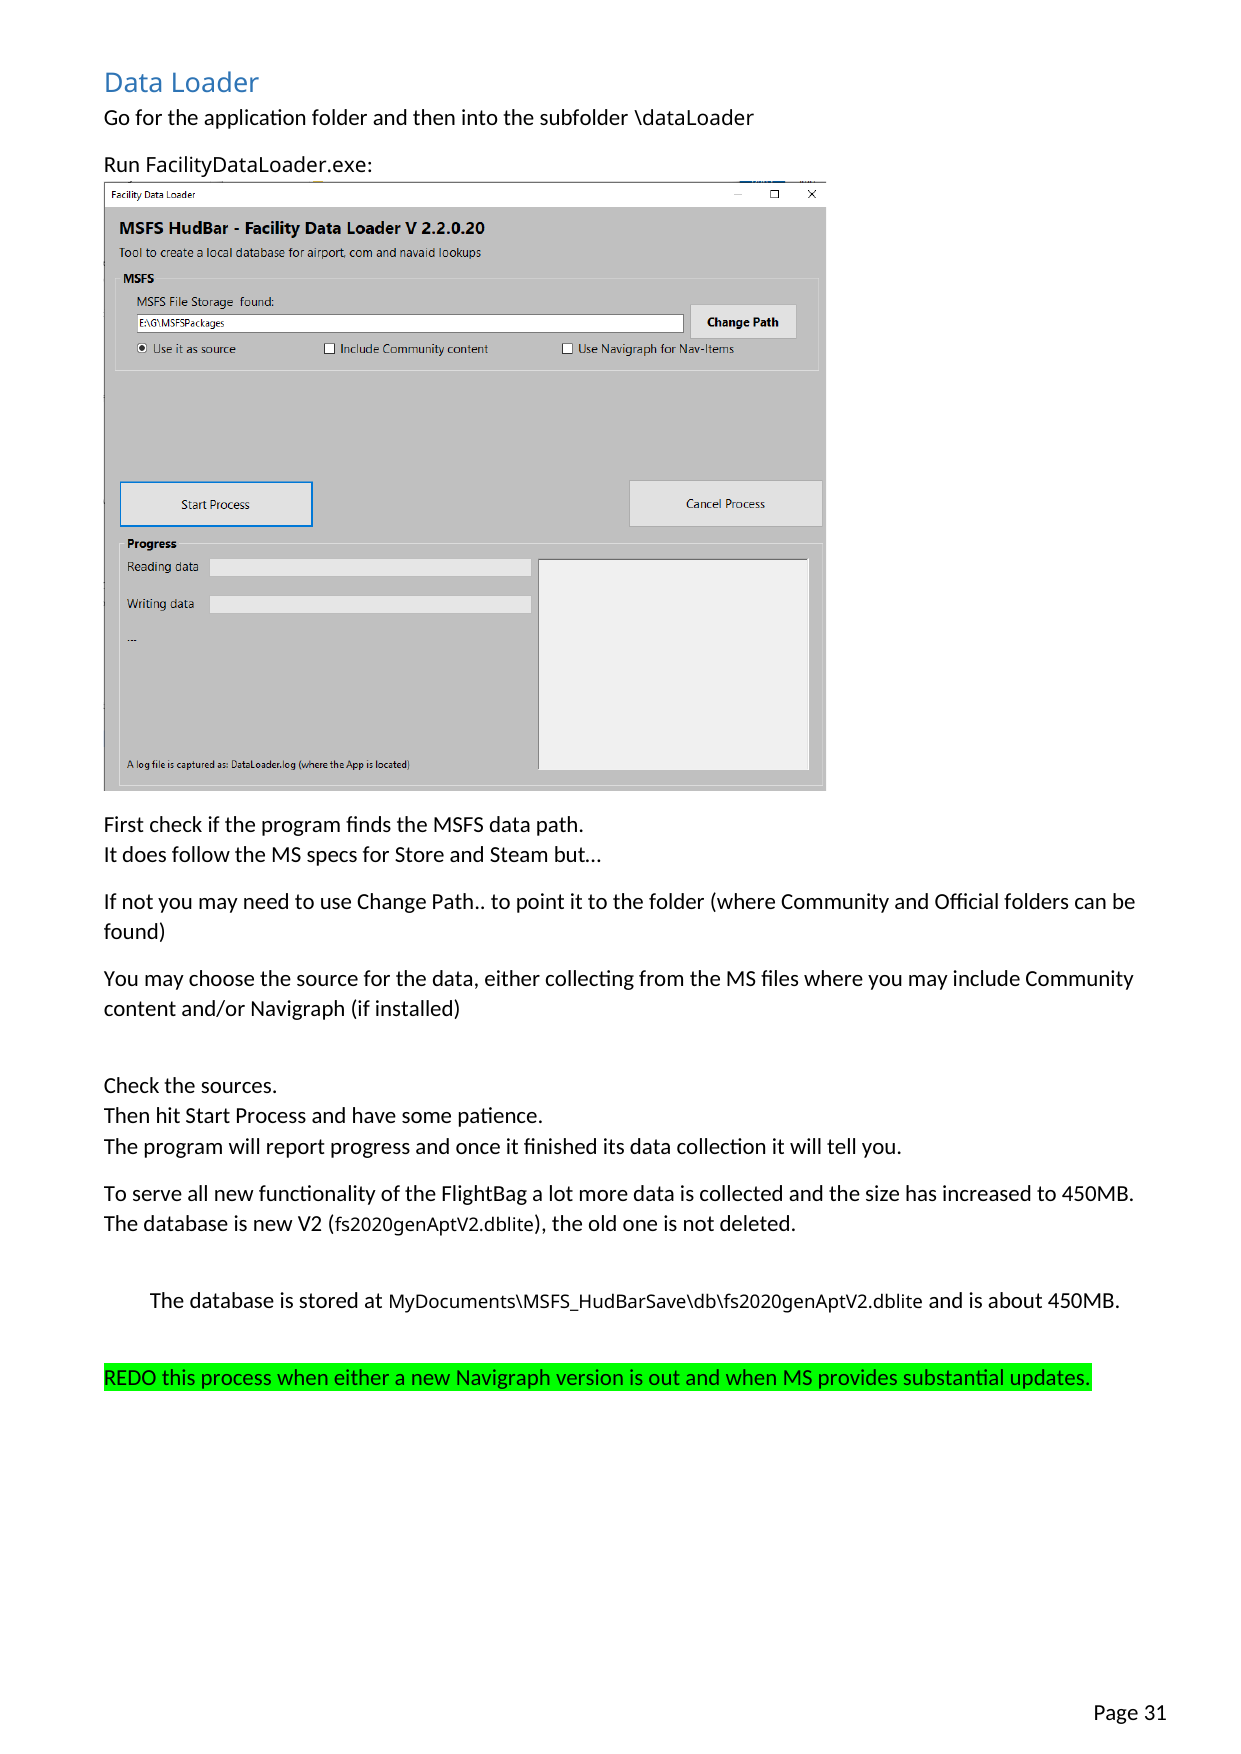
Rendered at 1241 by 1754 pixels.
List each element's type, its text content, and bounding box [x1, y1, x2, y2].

text Check the sources. Then hit Start Process and have some patience. The program will report progress and once it finished its data collection it will tell you. [103, 1071, 1167, 1160]
text To serve all new functionality of the FlightBag a lot more data is collected and the size has increased to 450MB. The database is new V2 (fs2020genAptV2.dblite), the old one is not deleted. [103, 1179, 1167, 1237]
text First check if the program finds the MSFS data path. It does follow the MS specs for Store and Steam but… [103, 810, 1167, 868]
text You may choose the source for the data, either collecting from the MS files where you may include Community content and/or Navigraph (if installed) [103, 964, 1167, 1052]
text REDO this process when either a new Navigraph version is out and when MS provides substantial updates. [103, 1333, 1167, 1391]
text Go for the application folder and then into the subfolder \dataLoader [103, 103, 1167, 131]
picture [103, 181, 827, 791]
subtitle Data Loader [103, 63, 1167, 100]
text If not you may need to use Change Path.. to point it to the folder (where Community and Official folders can be found) [103, 887, 1167, 945]
text The database is stored at MyDocuments\MSFS_HudBarSave\db\fs2020genAptV2.dblite and is about 450MB. [103, 1256, 1167, 1314]
